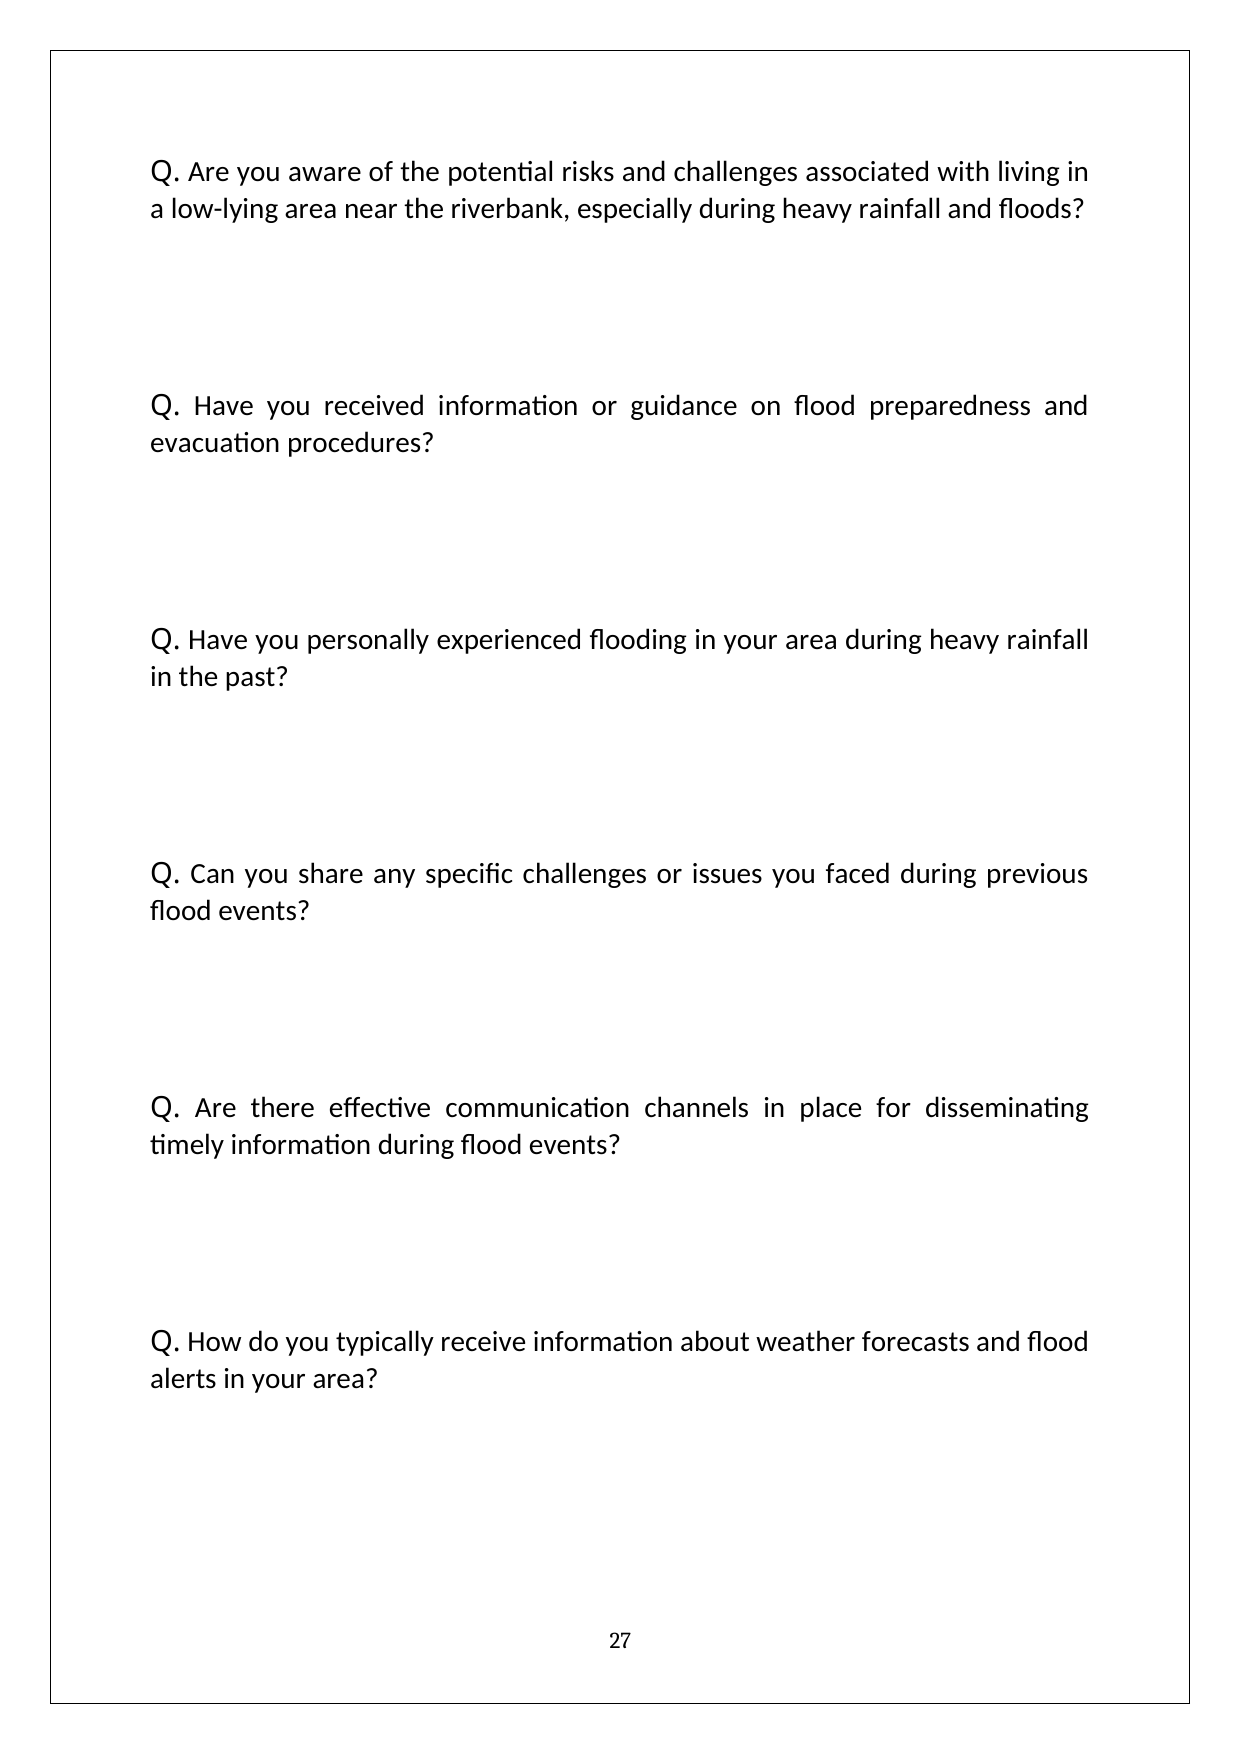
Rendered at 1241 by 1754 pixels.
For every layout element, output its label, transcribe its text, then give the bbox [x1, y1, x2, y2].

text Q. Are there effective communication channels in place for disseminating timely information during flood events? [150, 1086, 1090, 1162]
text Q. Have you received information or guidance on flood preparedness and evacuation procedures? [150, 384, 1090, 459]
text Q. Have you personally experienced flooding in your area during heavy rainfall in the past? [150, 618, 1090, 693]
text Q. Can you share any specific challenges or issues you faced during previous flood events? [150, 852, 1090, 927]
text Q. Are you aware of the potential risks and challenges associated with living in a low-lying area near the riverbank, especially during heavy rainfall and floods? [150, 150, 1090, 225]
text Q. How do you typically receive information about weather forecasts and flood alerts in your area? [150, 1320, 1090, 1396]
